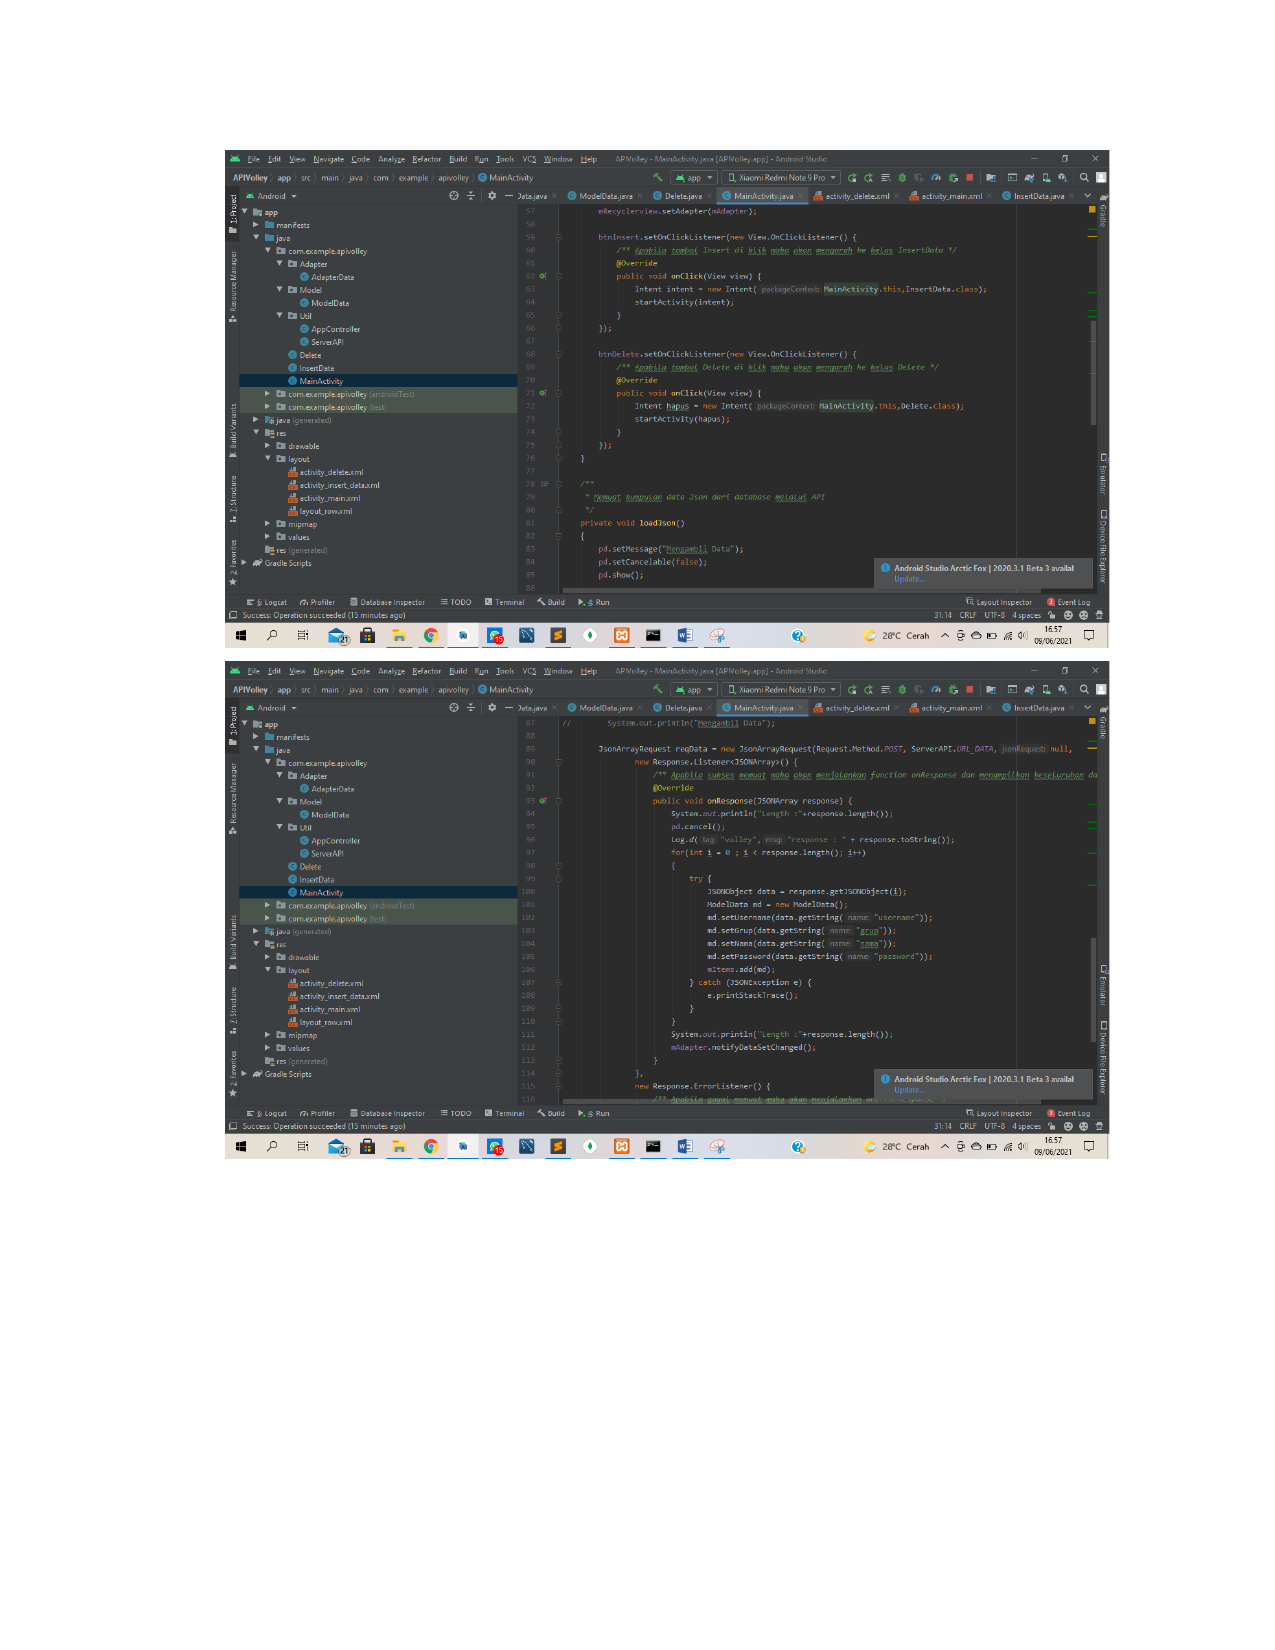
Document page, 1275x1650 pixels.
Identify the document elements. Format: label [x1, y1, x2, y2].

picture [225, 150, 1110, 648]
picture [225, 661, 1110, 1159]
